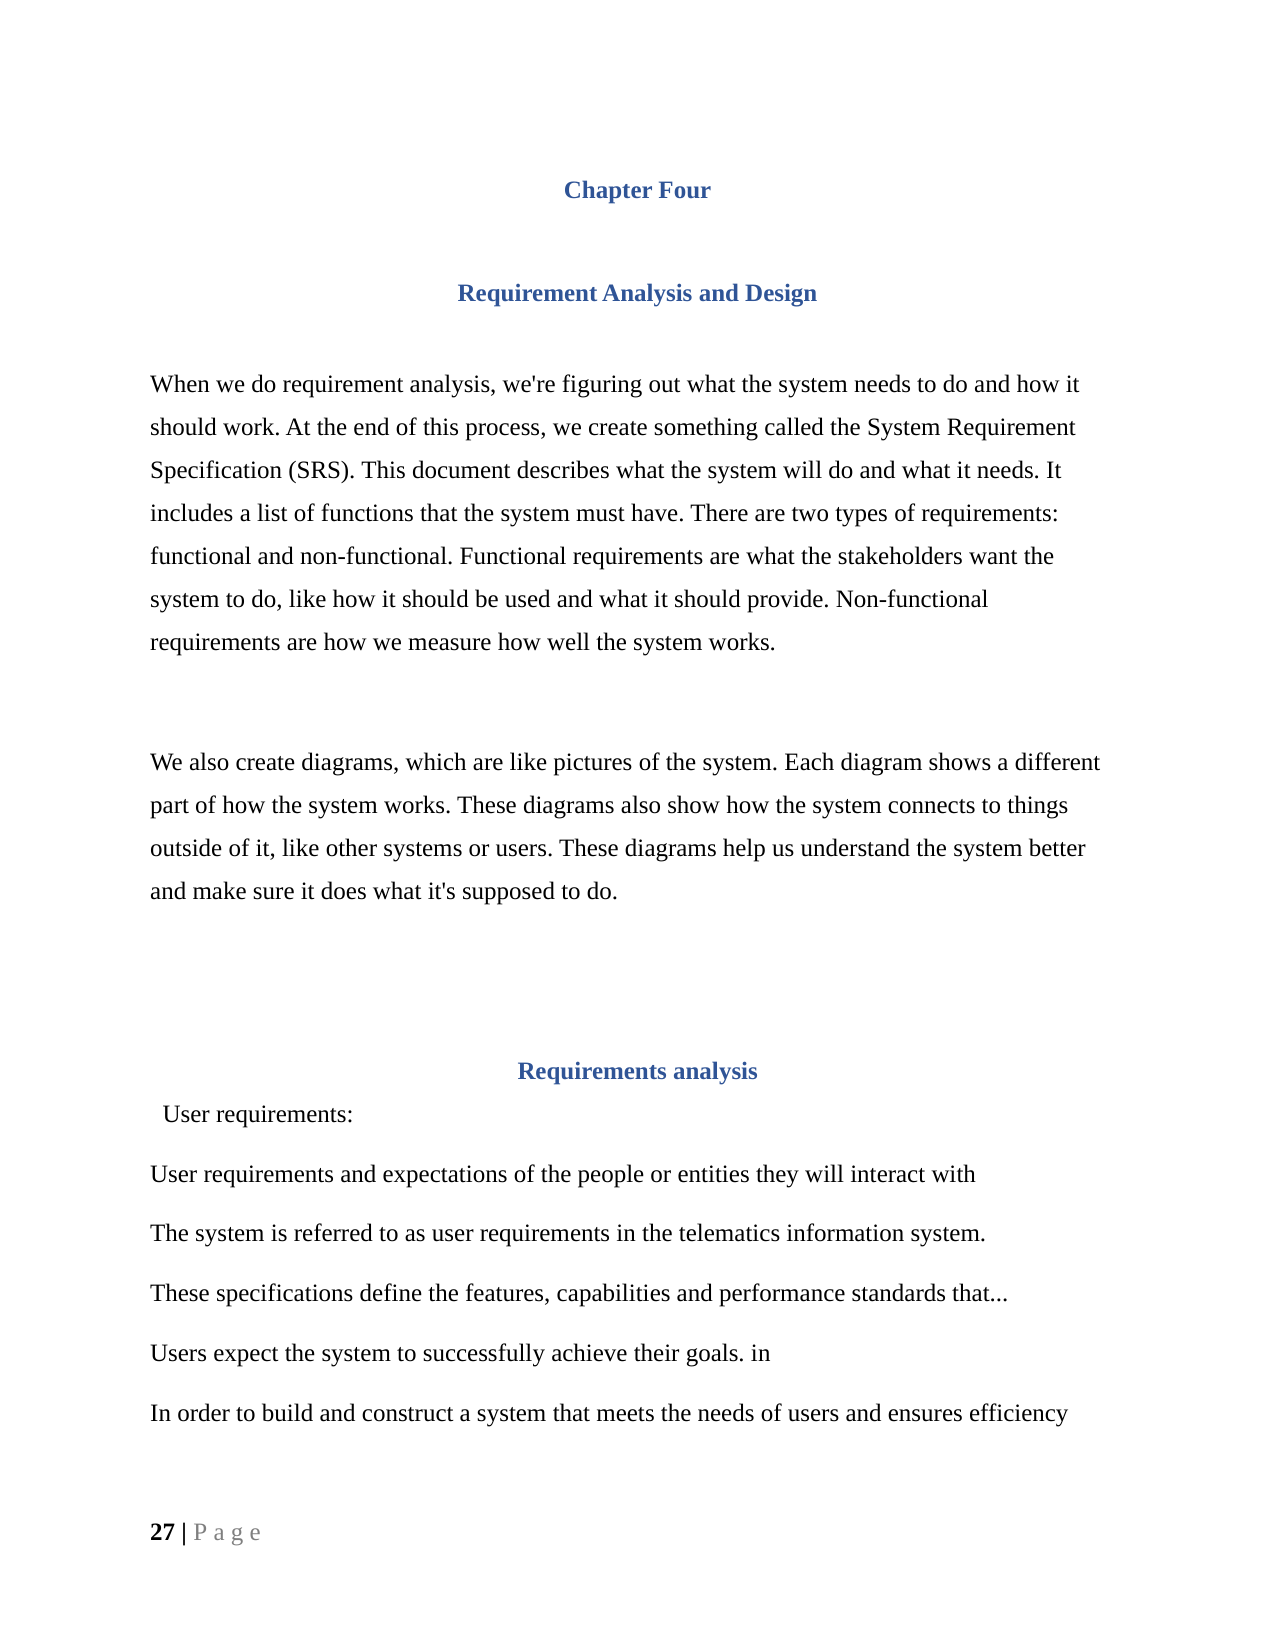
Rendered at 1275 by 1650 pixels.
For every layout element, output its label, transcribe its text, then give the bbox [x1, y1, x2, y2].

text When we do requirement analysis, we're figuring out what the system needs to do and how it should work. At the end of this process, we create something called the System Requirement Specification (SRS). This document describes what the system will do and what it needs. It includes a list of functions that the system must have. There are two types of requirements: functional and non-functional. Functional requirements are what the stakeholders want the system to do, like how it should be used and what it should provide. Non-functional requirements are how we measure how well the system works. [150, 369, 1125, 656]
text User requirements and expectations of the people or entities they will interact with [150, 1159, 1125, 1187]
subtitle Requirements analysis [150, 1056, 1125, 1084]
text We also create diagrams, which are like pictures of the system. Each diagram shows a different part of how the system works. These diagrams also show how the system connects to things outside of it, like other systems or users. These diagrams help us understand the system better and make sure it does what it's supposed to do. [150, 747, 1125, 905]
text In order to build and construct a system that meets the needs of users and ensures efficiency [150, 1398, 1125, 1427]
text The system is referred to as user requirements in the telematics information system. [150, 1218, 1125, 1247]
subtitle Requirement Analysis and Design [150, 278, 1125, 307]
text These specifications define the features, capabilities and performance standards that... [150, 1278, 1125, 1307]
text User requirements: [150, 1099, 1125, 1128]
text Users expect the system to successfully achieve their goals. in [150, 1338, 1125, 1367]
subtitle Chapter Four [150, 175, 1125, 204]
